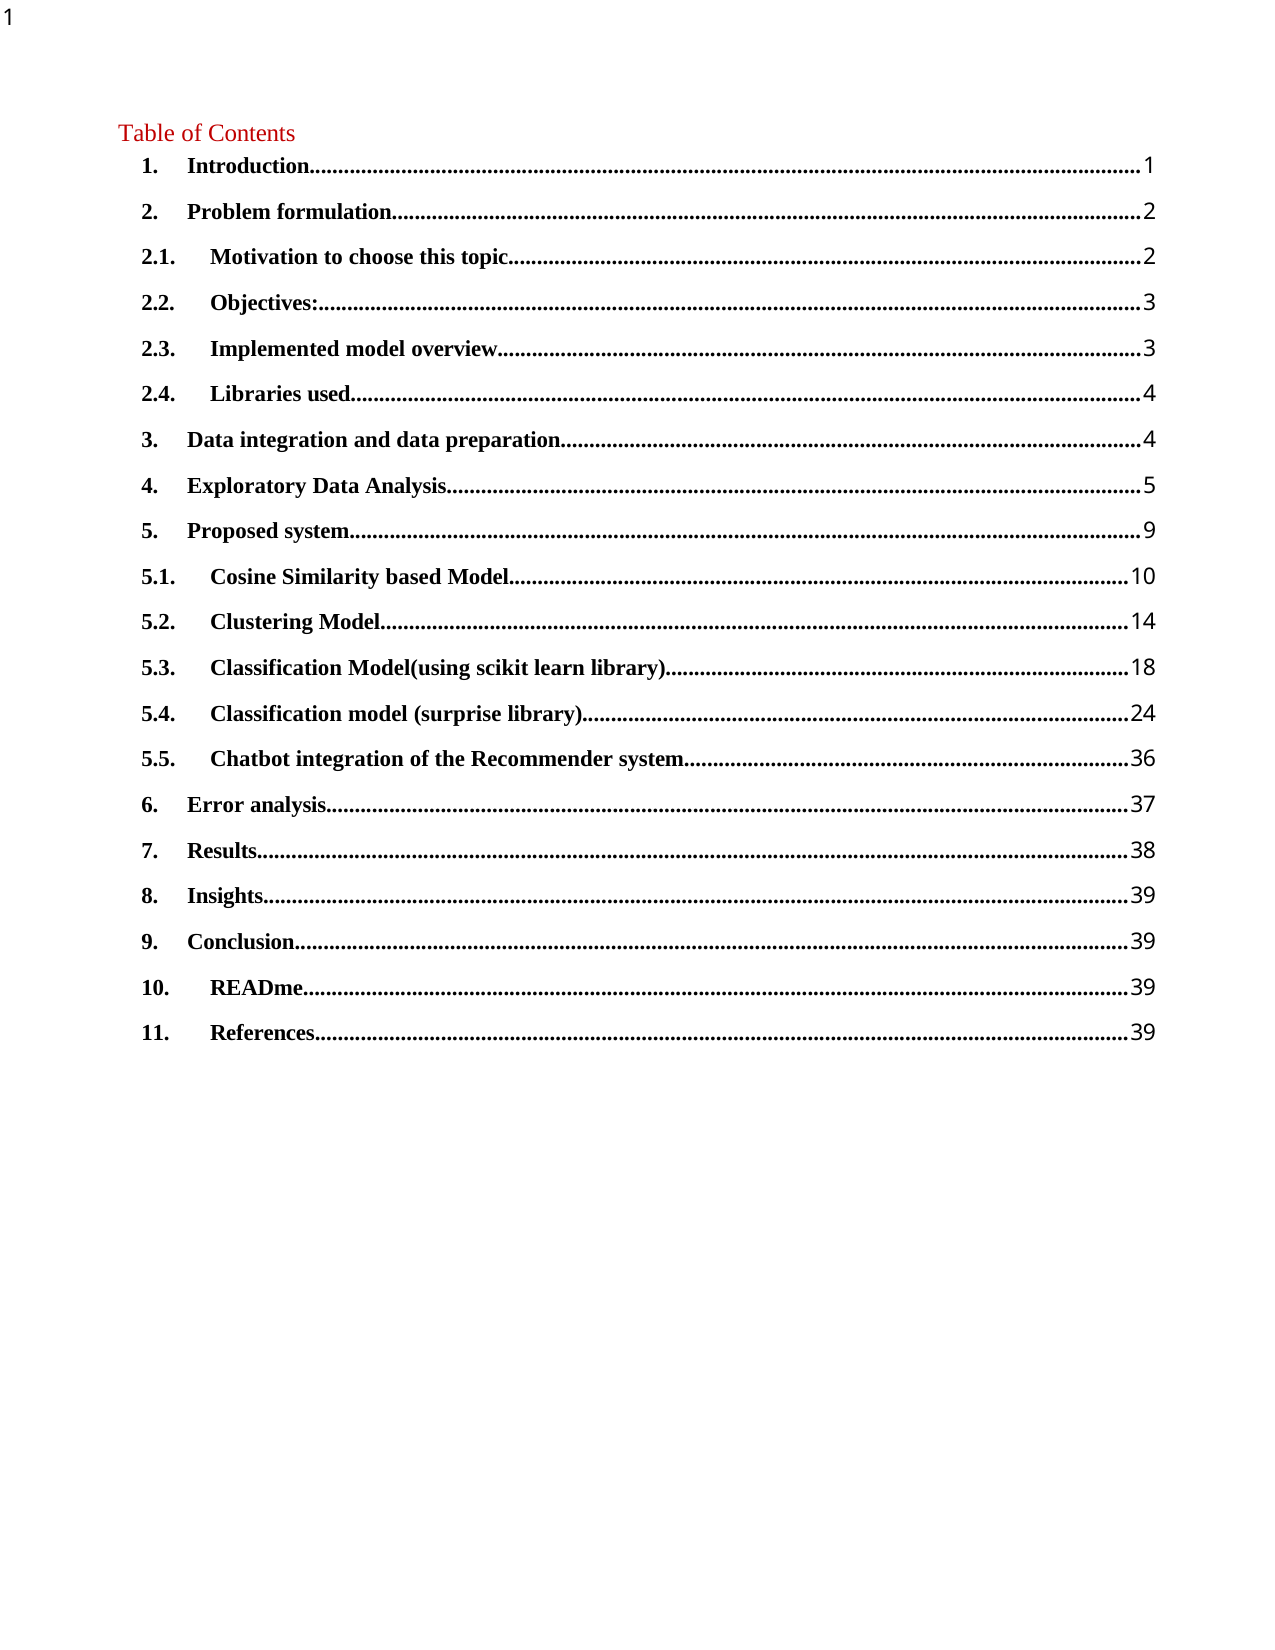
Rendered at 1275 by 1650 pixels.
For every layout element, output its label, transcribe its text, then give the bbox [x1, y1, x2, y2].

text Table of Contents [118, 118, 1200, 147]
